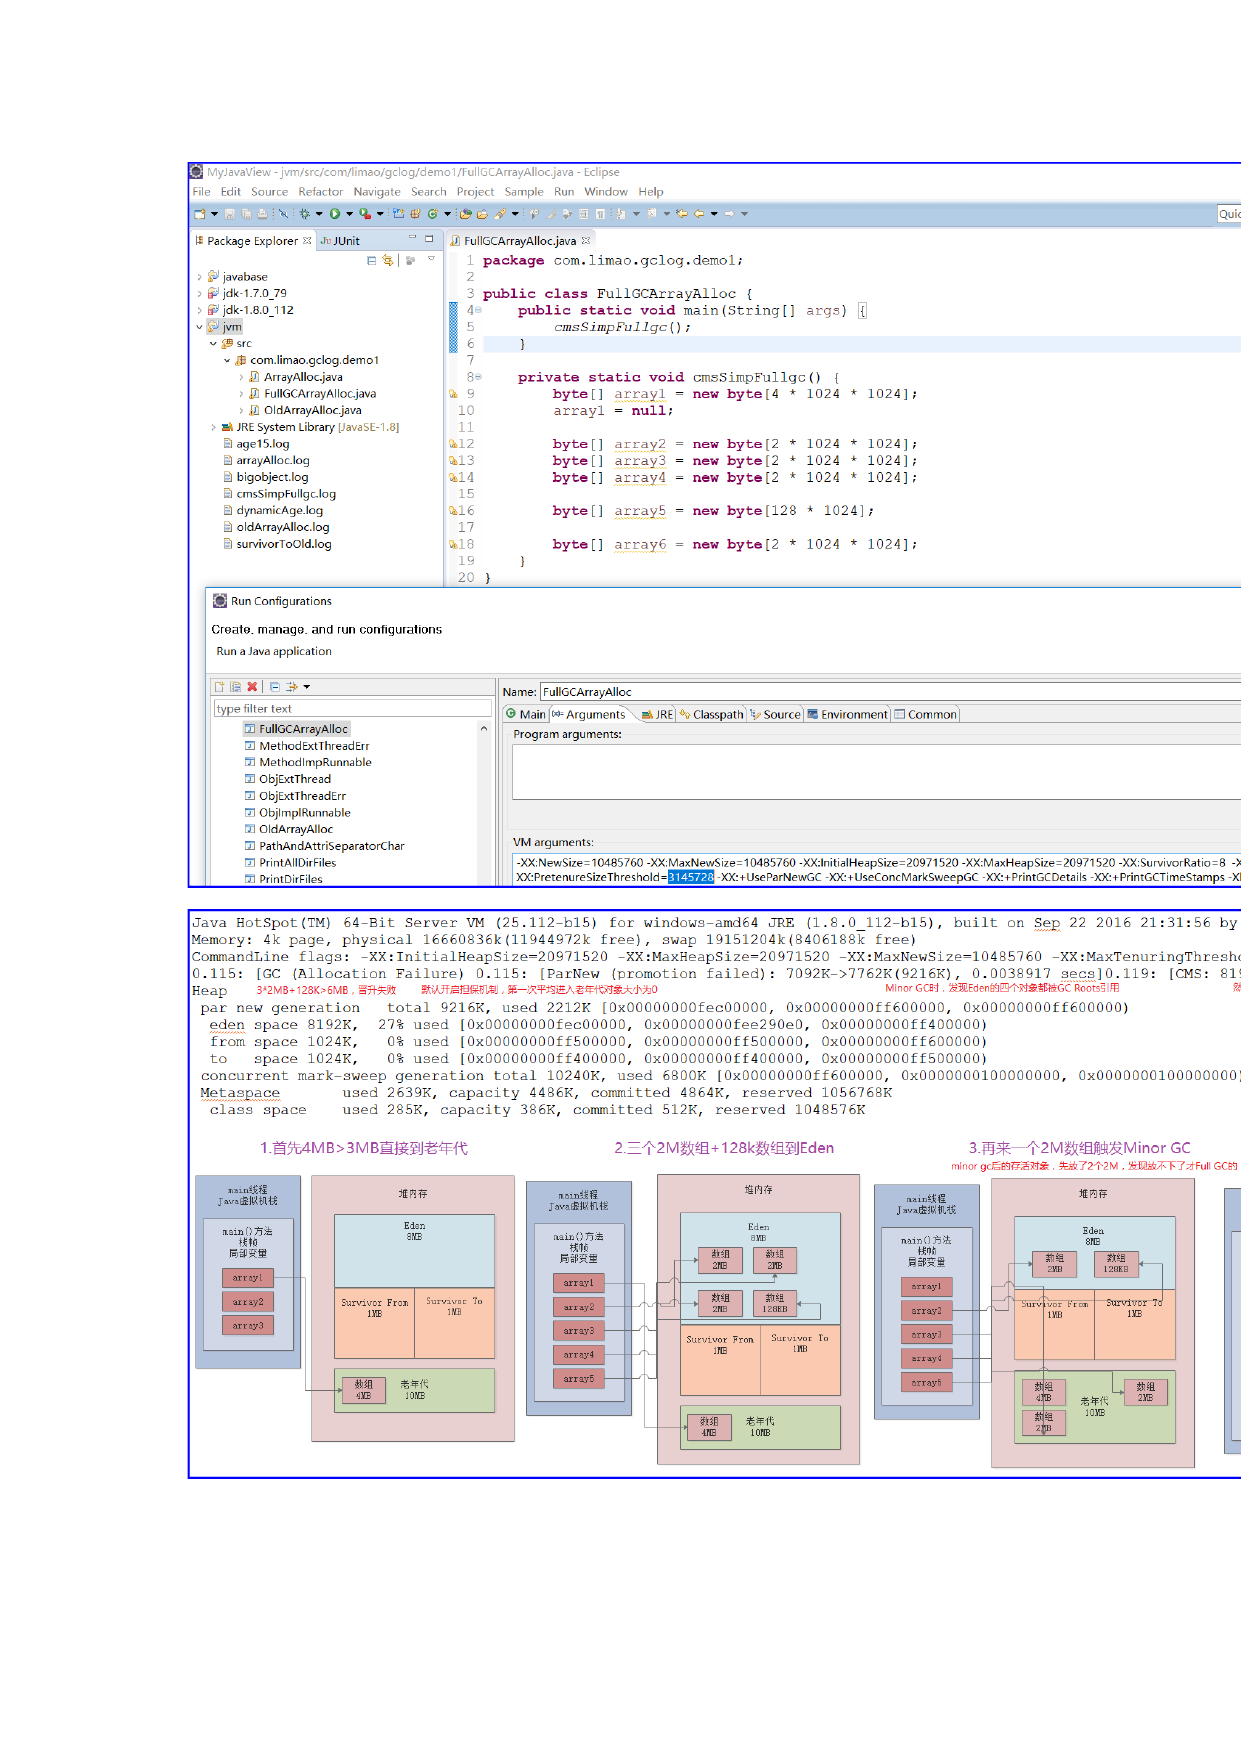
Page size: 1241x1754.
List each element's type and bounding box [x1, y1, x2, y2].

picture [187, 162, 1241, 888]
picture [187, 909, 1241, 1479]
